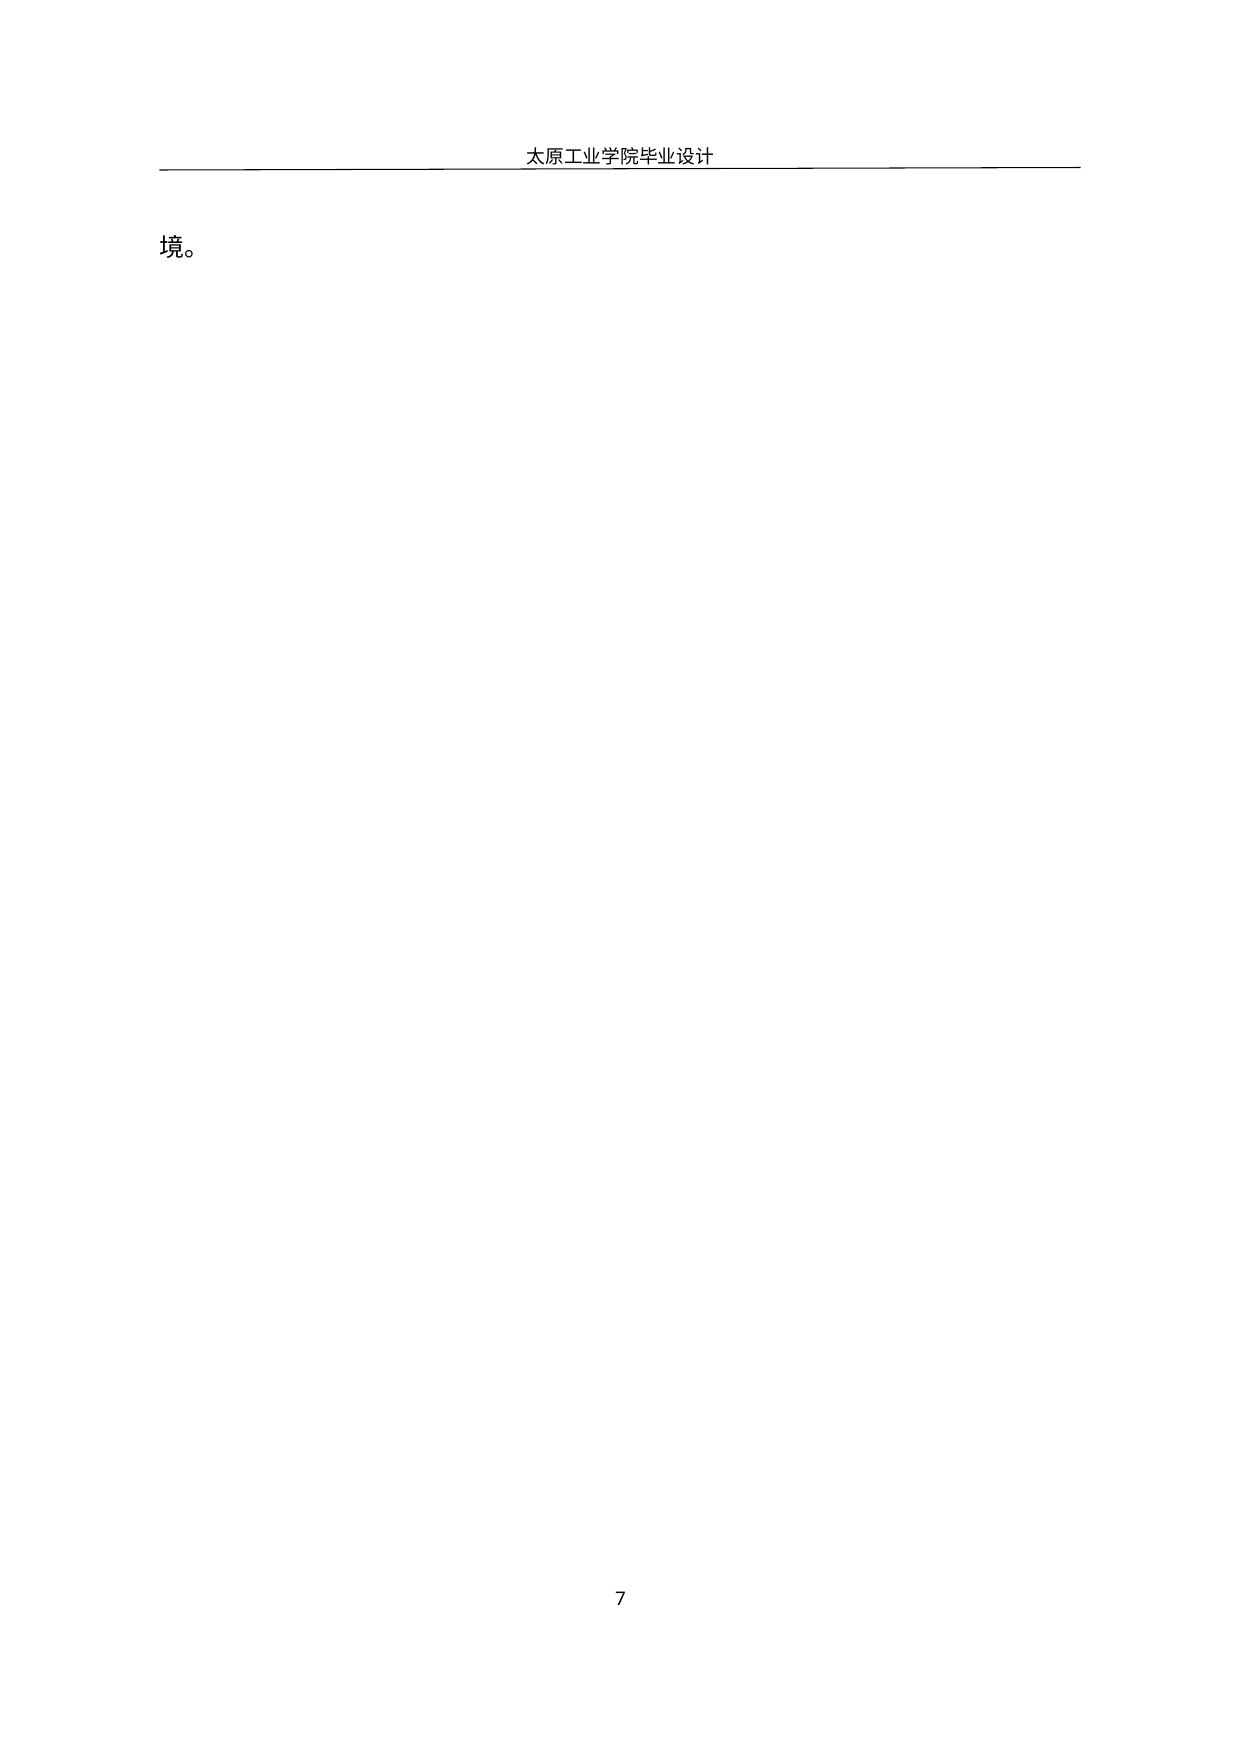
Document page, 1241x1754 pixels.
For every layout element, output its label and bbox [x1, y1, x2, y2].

text [159, 213, 1081, 278]
